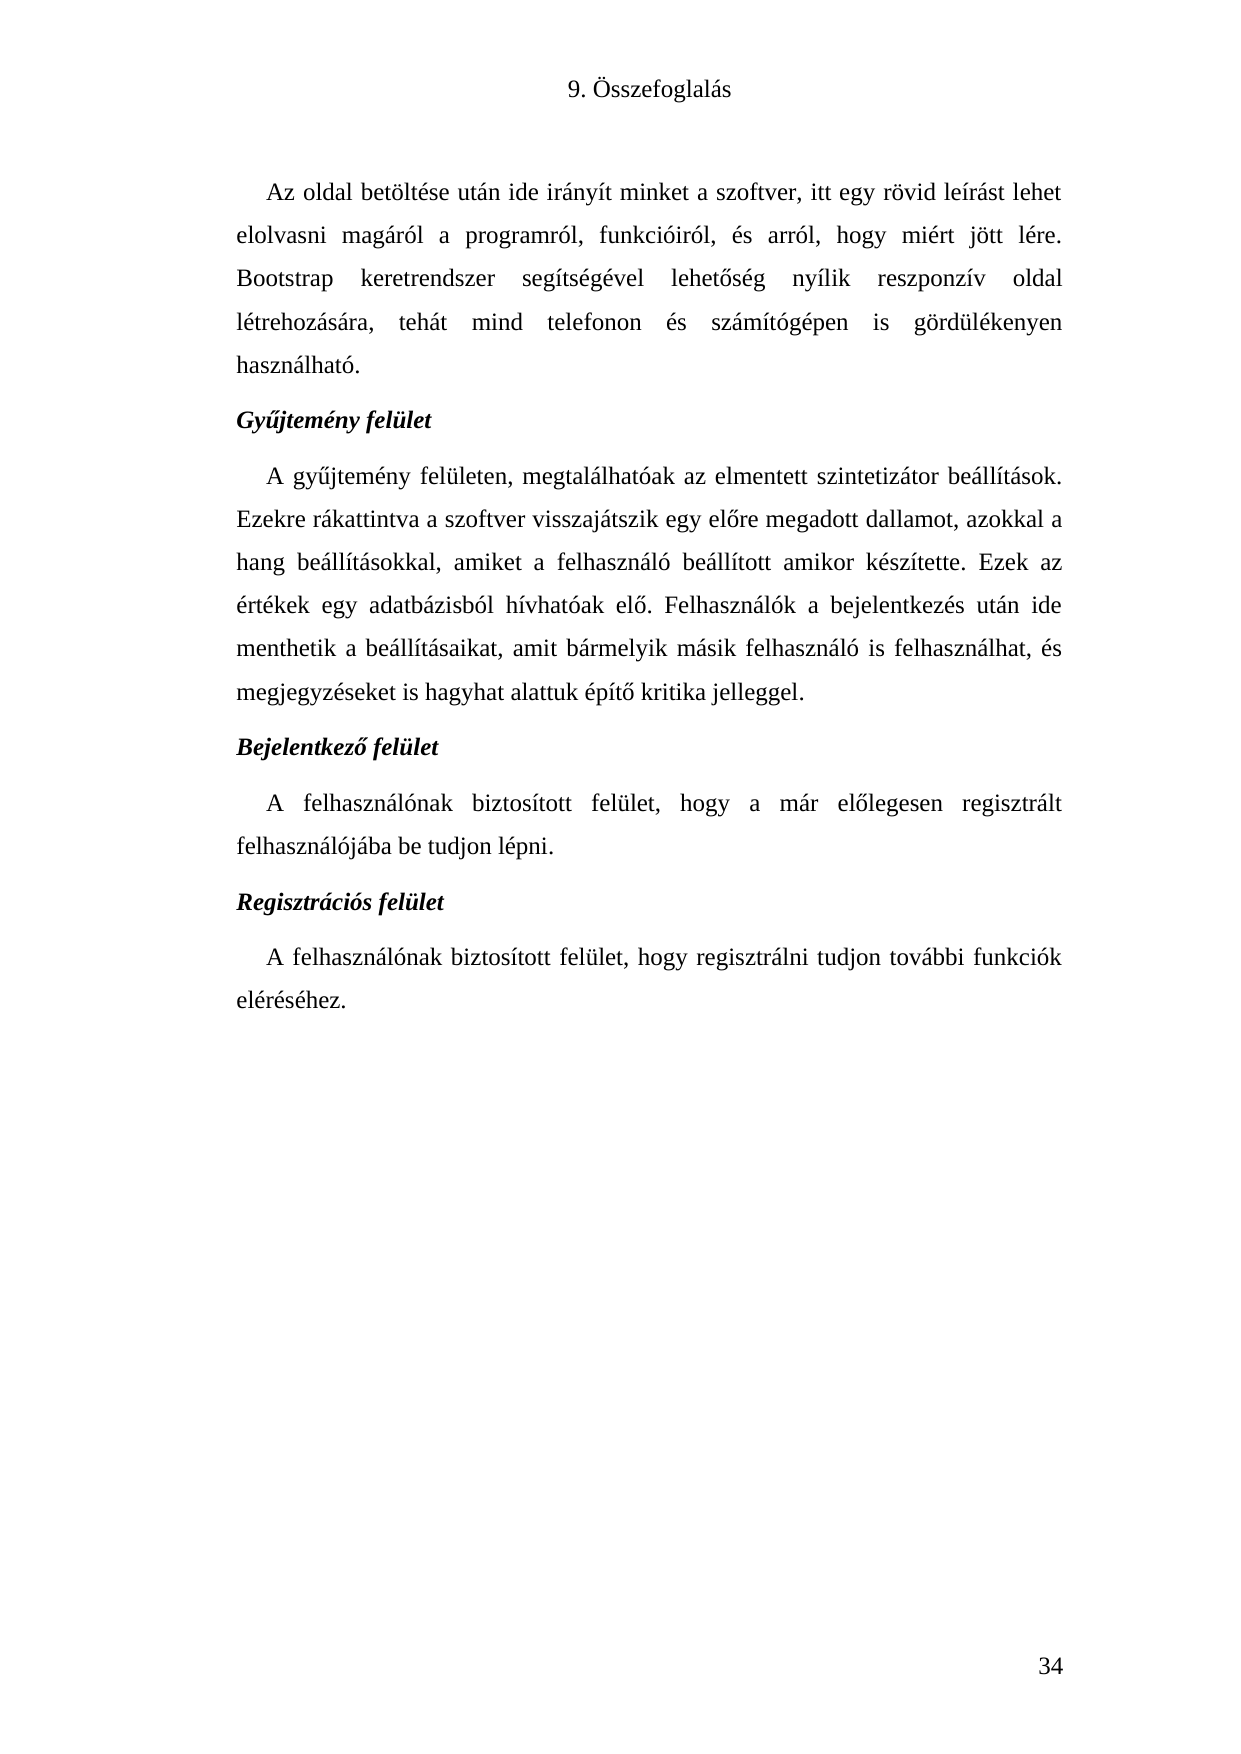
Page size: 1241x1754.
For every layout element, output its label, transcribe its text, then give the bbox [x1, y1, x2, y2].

text A felhasználónak biztosított felület, hogy regisztrálni tudjon további funkciók eléréséhez. [236, 942, 1063, 1014]
text Gyűjtemény felület [236, 405, 1063, 434]
text Az oldal betöltése után ide irányít minket a szoftver, itt egy rövid leírást lehet elolvasni magáról a programról, funkcióiról, és arról, hogy miért jött lére. Bootstrap keretrendszer segítségével lehetőség nyílik reszponzív oldal létrehozására, tehát mind telefonon és számítógépen is gördülékenyen használható. [236, 177, 1063, 378]
text A gyűjtemény felületen, megtalálhatóak az elmentett szintetizátor beállítások. Ezekre rákattintva a szoftver visszajátszik egy előre megadott dallamot, azokkal a hang beállításokkal, amiket a felhasználó beállított amikor készítette. Ezek az értékek egy adatbázisból hívhatóak elő. Felhasználók a bejelentkezés után ide menthetik a beállításaikat, amit bármelyik másik felhasználó is felhasználhat, és megjegyzéseket is hagyhat alattuk építő kritika jelleggel. [236, 461, 1063, 705]
text Regisztrációs felület [236, 887, 1063, 915]
text A felhasználónak biztosított felület, hogy a már előlegesen regisztrált felhasználójába be tudjon lépni. [236, 788, 1063, 860]
text Bejelentkező felület [236, 732, 1063, 761]
